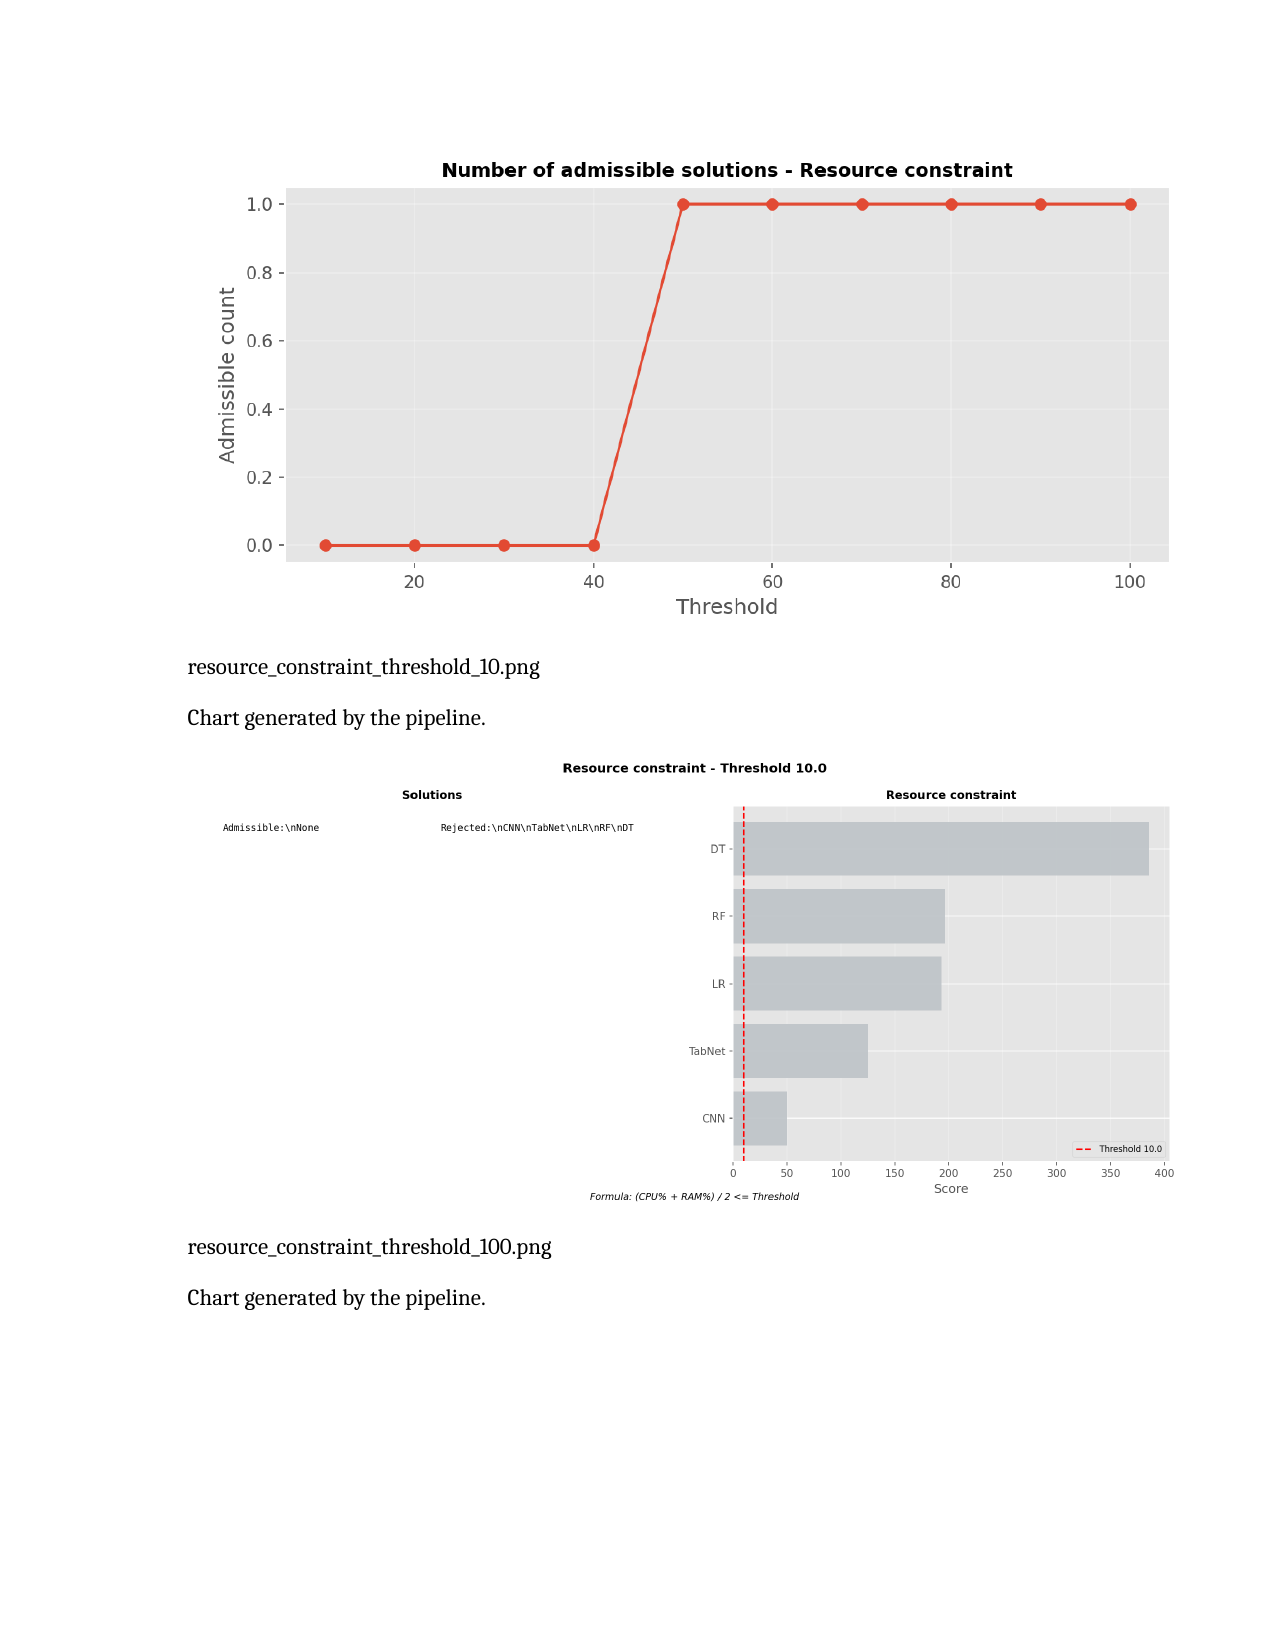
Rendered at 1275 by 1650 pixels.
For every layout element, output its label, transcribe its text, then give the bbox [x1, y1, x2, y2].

text resource_constraint_threshold_100.png [187, 1234, 1087, 1260]
text Chart generated by the pipeline. [187, 1285, 1087, 1311]
picture [206, 150, 1182, 630]
text resource_constraint_threshold_10.png [187, 654, 1087, 680]
text Chart generated by the pipeline. [187, 705, 1087, 731]
picture [206, 756, 1182, 1209]
